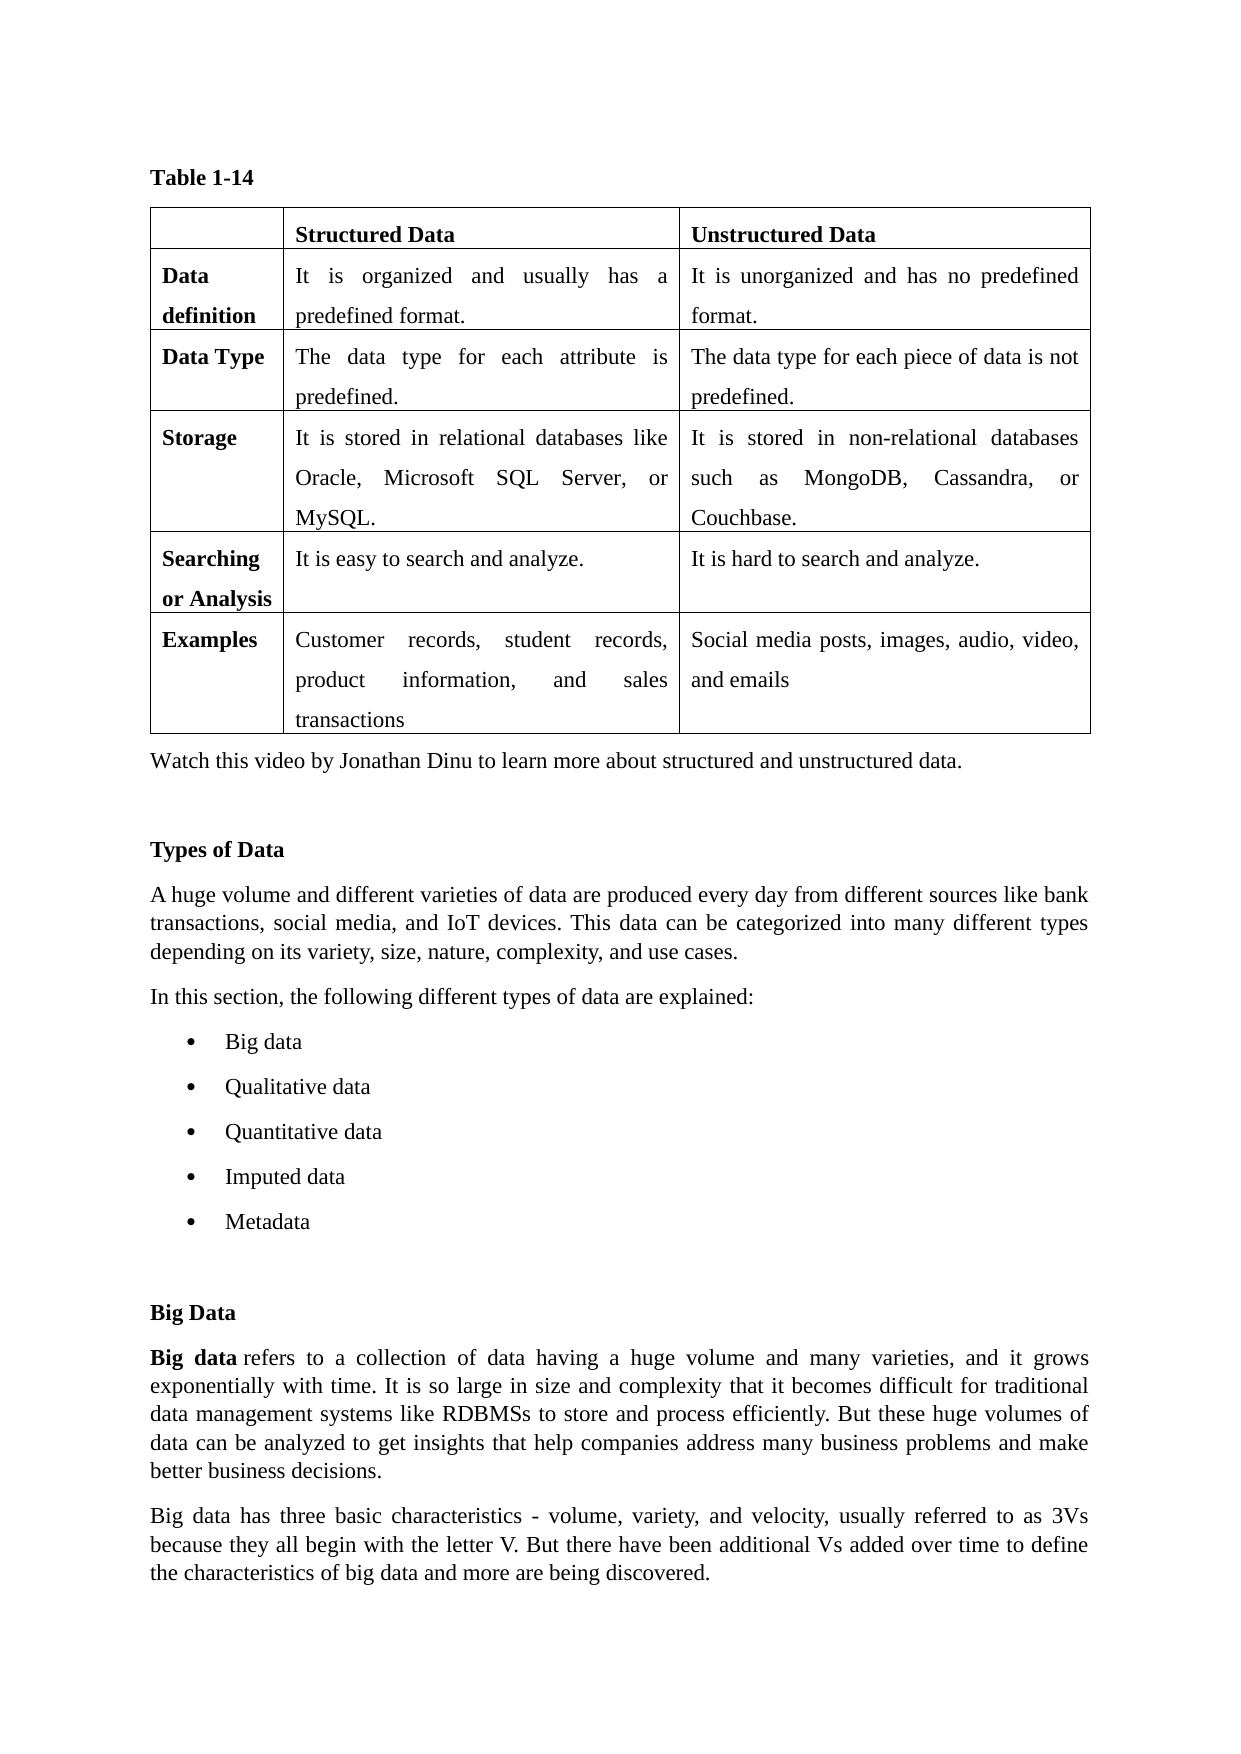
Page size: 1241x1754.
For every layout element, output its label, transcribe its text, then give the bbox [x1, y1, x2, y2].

table_cell It is easy to search and analyze. [284, 532, 679, 612]
list Imputed data [187, 1163, 1090, 1189]
list Metadata [187, 1208, 1090, 1235]
text A huge volume and different varieties of data are produced every day from different sources like bank transactions, social media, and IoT devices. This data can be categorized into many different types depending on its variety, size, nature, complexity, and use cases. [150, 881, 1090, 964]
text Watch this video by Jonathan Dinu to learn more about structured and unstructured data. [150, 734, 1090, 774]
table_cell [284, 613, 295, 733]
text Big Data [150, 1298, 1090, 1325]
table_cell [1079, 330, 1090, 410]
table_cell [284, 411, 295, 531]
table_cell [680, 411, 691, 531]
list Quantitative data [187, 1118, 1090, 1144]
text In this section, the following different types of data are explained: [150, 983, 1090, 1009]
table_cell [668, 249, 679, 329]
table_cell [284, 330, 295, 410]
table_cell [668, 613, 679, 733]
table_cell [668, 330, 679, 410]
text Big data has three basic characteristics - volume, variety, and velocity, usually referred to as 3Vs because they all begin with the letter V. But there have been additional Vs added over time to define the characteristics of big data and more are being discovered. [150, 1502, 1090, 1586]
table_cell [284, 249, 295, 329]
list Big data [187, 1028, 1090, 1054]
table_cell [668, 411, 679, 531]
text Types of Data [150, 836, 1090, 862]
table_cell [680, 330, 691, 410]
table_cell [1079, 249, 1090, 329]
text Big data refers to a collection of data having a huge volume and many varieties, and it grows exponentially with time. It is so large in size and complexity that it becomes difficult for traditional data management systems like RDBMSs to store and process efficiently. But these huge volumes of data can be analyzed to get insights that help companies address many business problems and make better business decisions. [150, 1344, 1090, 1484]
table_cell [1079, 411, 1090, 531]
table_cell It is hard to search and analyze. [680, 532, 1090, 612]
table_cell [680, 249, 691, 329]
list Qualitative data [187, 1073, 1090, 1099]
table_header [151, 208, 162, 248]
table_cell Examples [151, 613, 283, 733]
table_cell Storage [151, 411, 283, 531]
table_cell Data Type [151, 330, 283, 410]
table_cell Social media posts, images, audio, video, and emails [680, 613, 1090, 733]
text Table 1-14 [150, 150, 1090, 190]
table_header [273, 208, 283, 248]
